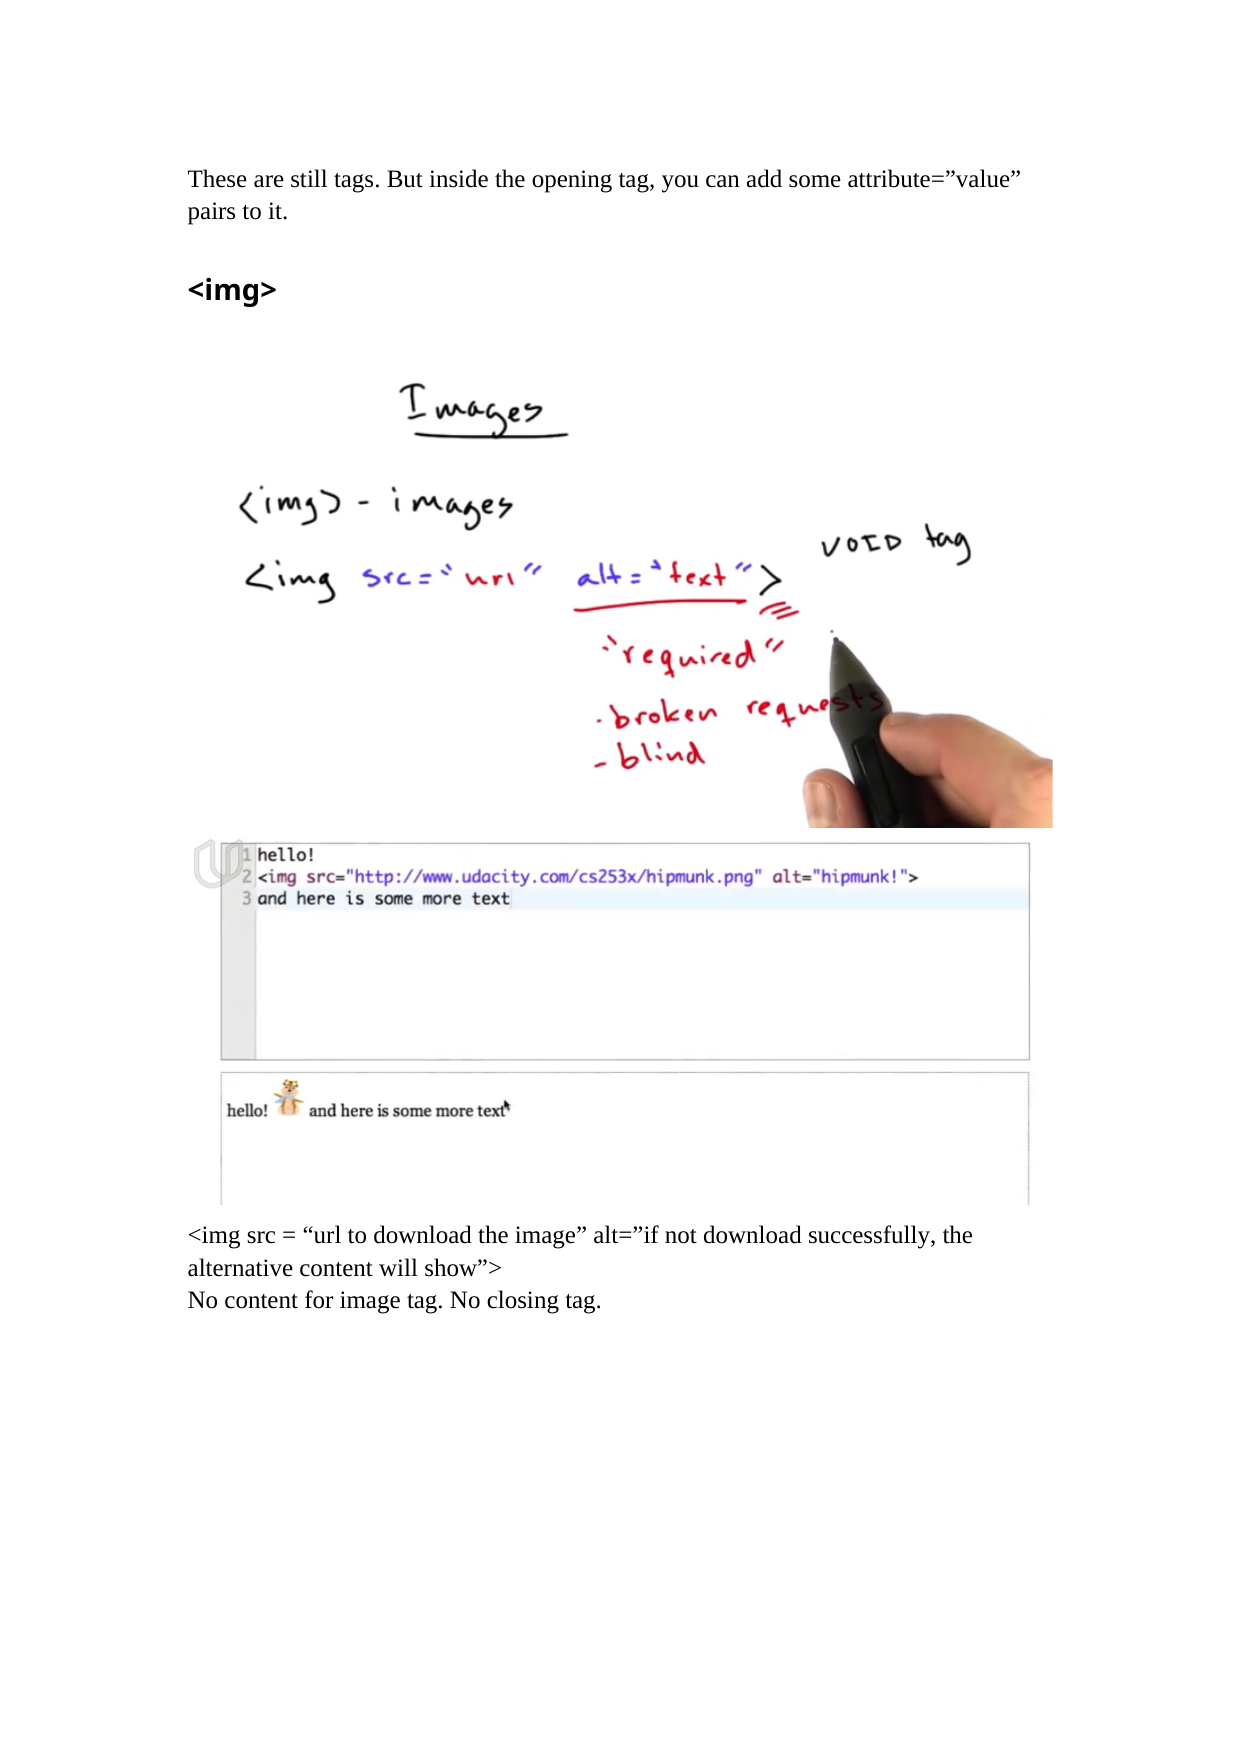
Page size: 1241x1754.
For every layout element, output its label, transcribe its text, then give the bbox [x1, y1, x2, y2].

text <img src = “url to download the image” alt=”if not download successfully, the alternative content will show”> [187, 1218, 1053, 1283]
text These are still tags. But inside the opening tag, you can add some attribute=”value” pairs to it. [187, 162, 1053, 227]
subtitle <img> [187, 256, 1053, 321]
text No content for image tag. No closing tag. [187, 1283, 1053, 1316]
picture [187, 373, 1053, 1205]
